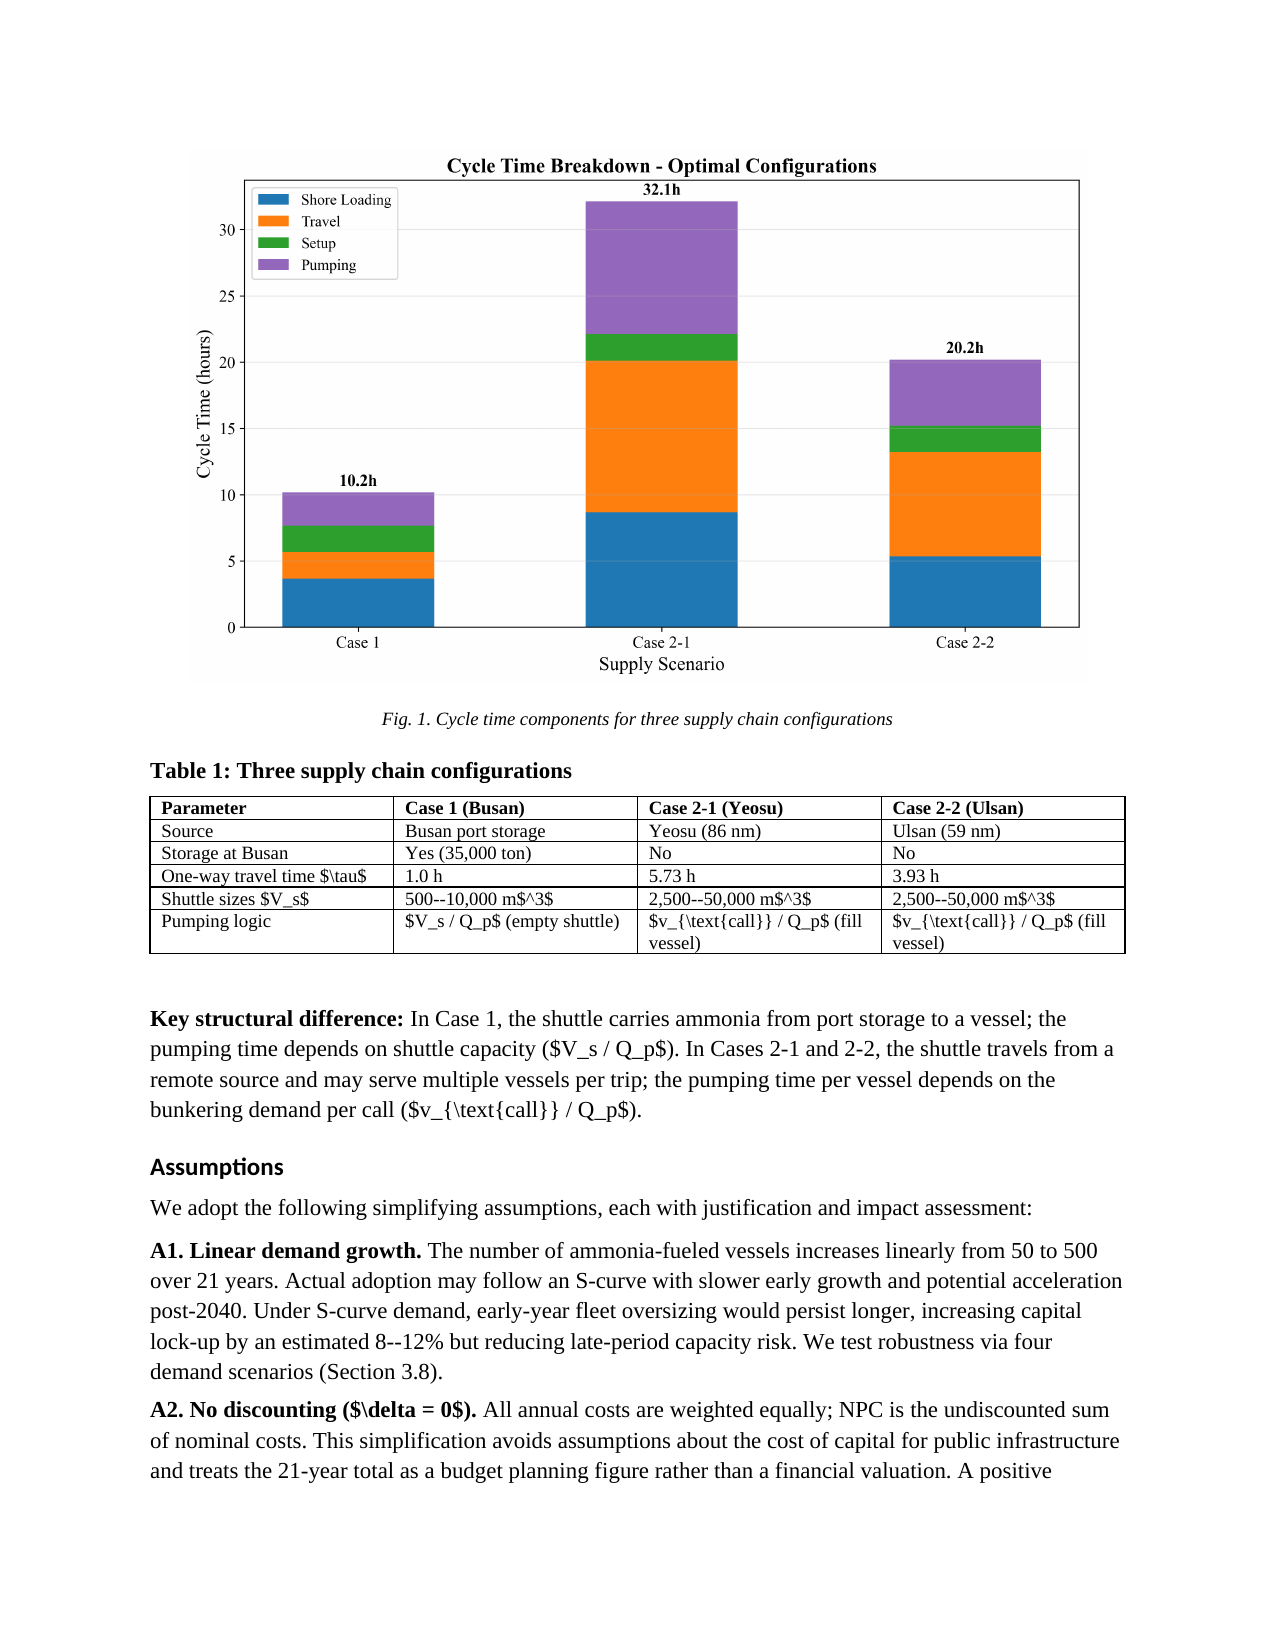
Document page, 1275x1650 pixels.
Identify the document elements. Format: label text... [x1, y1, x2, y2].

text Key structural difference: In Case 1, the shuttle carries ammonia from port storage to a vessel; the pumping time depends on shuttle capacity ($V_s / Q_p$). In Cases 2-1 and 2-2, the shuttle travels from a remote source and may serve multiple vessels per trip; the pumping time per vessel depends on the bunkering demand per call ($v_{\text{call}} / Q_p$). [150, 1005, 1125, 1122]
table_cell Pumping logic [151, 910, 393, 953]
table_cell 500--10,000 m$^3$ [394, 888, 637, 909]
table_cell 1.0 h [394, 865, 637, 886]
table_cell Yeosu (86 nm) [638, 820, 881, 841]
table_cell No [882, 842, 1124, 864]
picture [187, 150, 1088, 683]
table_cell 3.93 h [882, 865, 1124, 886]
subtitle Assumptions [150, 1151, 1125, 1182]
table_header Case 2-1 (Yeosu) [638, 797, 881, 819]
table_cell Shuttle sizes $V_s$ [151, 888, 393, 909]
table_header Parameter [151, 797, 393, 819]
table_cell $V_s / Q_p$ (empty shuttle) [394, 910, 637, 953]
table_header Case 2-2 (Ulsan) [882, 797, 1124, 819]
table_header Case 1 (Busan) [394, 797, 637, 819]
text A1. Linear demand growth. The number of ammonia-fueled vessels increases linearly from 50 to 500 over 21 years. Actual adoption may follow an S-curve with slower early growth and potential acceleration post-2040. Under S-curve demand, early-year fleet oversizing would persist longer, increasing capital lock-up by an estimated 8--12% but reducing late-period capacity risk. We test robustness via four demand scenarios (Section 3.8). [150, 1237, 1125, 1384]
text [150, 1397, 1125, 1483]
table_cell 5.73 h [638, 865, 881, 886]
table_cell 2,500--50,000 m$^3$ [638, 888, 881, 909]
table_cell Storage at Busan [151, 842, 393, 864]
table_cell 2,500--50,000 m$^3$ [882, 888, 1124, 909]
table_cell Ulsan (59 nm) [882, 820, 1124, 841]
text Table 1: Three supply chain configurations [150, 757, 1125, 784]
table_cell $v_{\text{call}} / Q_p$ (fill vessel) [882, 910, 1124, 953]
table_cell One-way travel time $\tau$ [151, 865, 393, 886]
table_cell Yes (35,000 ton) [394, 842, 637, 864]
table_cell Busan port storage [394, 820, 637, 841]
table_cell $v_{\text{call}} / Q_p$ (fill vessel) [638, 910, 881, 953]
text Fig. 1. Cycle time components for three supply chain configurations [150, 708, 1125, 729]
text We adopt the following simplifying assumptions, each with justification and impact assessment: [150, 1194, 1125, 1221]
table_cell No [638, 842, 881, 864]
table_cell Source [151, 820, 393, 841]
